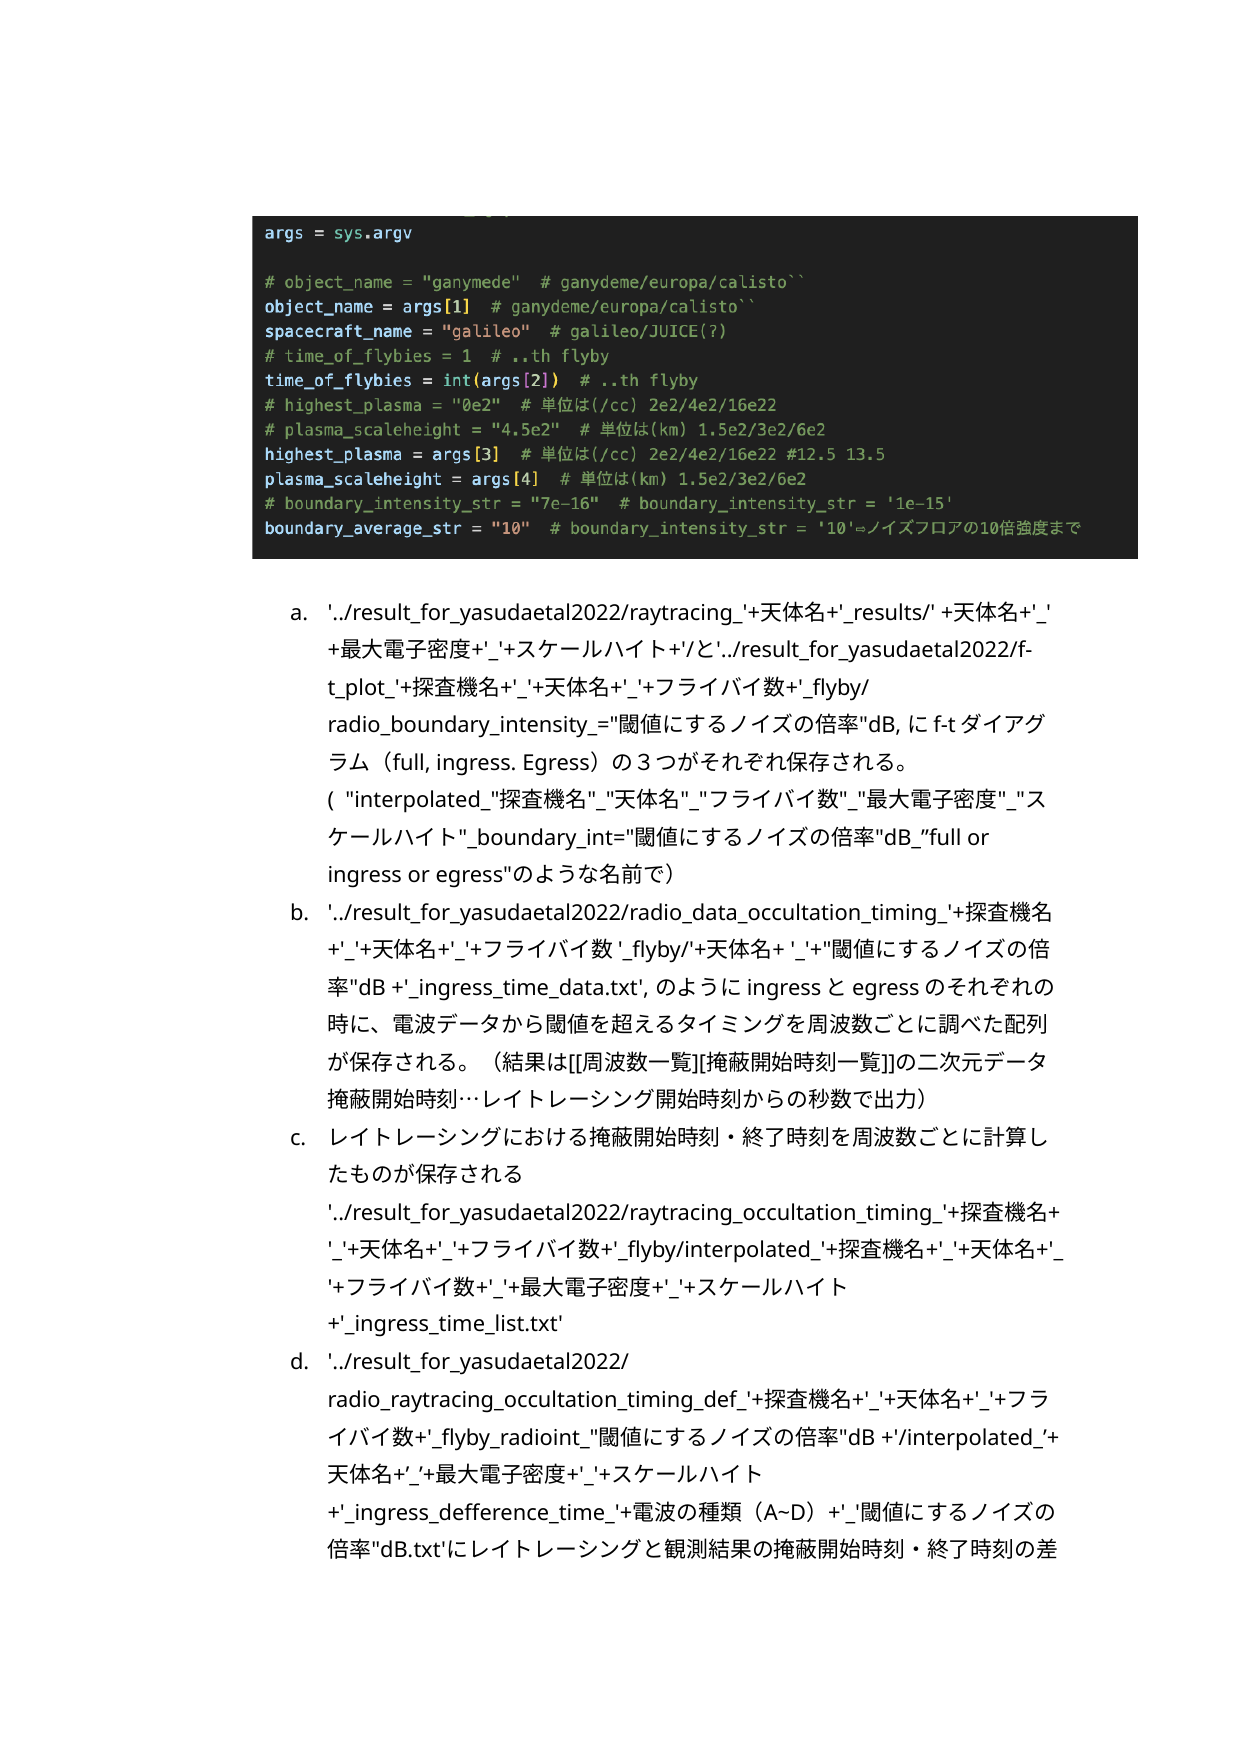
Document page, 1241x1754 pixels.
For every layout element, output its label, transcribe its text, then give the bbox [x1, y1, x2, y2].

list '../result_for_yasudaetal2022/raytracing_'+天体名+'_results/' +天体名+'_'+最大電子密度+'_'+スケールハイト+'/と'../result_for_yasudaetal2022/f-t_plot_'+探査機名+'_'+天体名+'_'+フライバイ数+'_flyby/radio_boundary_intensity_="閾値にするノイズの倍率"dB, にf-tダイアグラム（full, ingress. Egress）の３つがそれぞれ保存される。( "interpolated_"探査機名"_"天体名"_"フライバイ数"_"最大電子密度"_"スケールハイト"_boundary_int="閾値にするノイズの倍率"dB_”full or ingress or egress"のような名前で） [290, 592, 1063, 892]
list レイトレーシングにおける掩蔽開始時刻・終了時刻を周波数ごとに計算したものが保存される '../result_for_yasudaetal2022/raytracing_occultation_timing_'+探査機名+'_'+天体名+'_'+フライバイ数+'_flyby/interpolated_'+探査機名+'_'+天体名+'_'+フライバイ数+'_'+最大電子密度+'_'+スケールハイト+'_ingress_time_list.txt' [290, 1117, 1063, 1342]
picture [252, 216, 1138, 559]
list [290, 1342, 1063, 1567]
list '../result_for_yasudaetal2022/radio_data_occultation_timing_'+探査機名+'_'+天体名+'_'+フライバイ数 '_flyby/'+天体名+ '_'+"閾値にするノイズの倍率"dB +'_ingress_time_data.txt', のようにingressとegressのそれぞれの時に、電波データから閾値を超えるタイミングを周波数ごとに調べた配列が保存される。（結果は[[周波数一覧][掩蔽開始時刻一覧]]の二次元データ 掩蔽開始時刻…レイトレーシング開始時刻からの秒数で出力） [290, 892, 1063, 1117]
